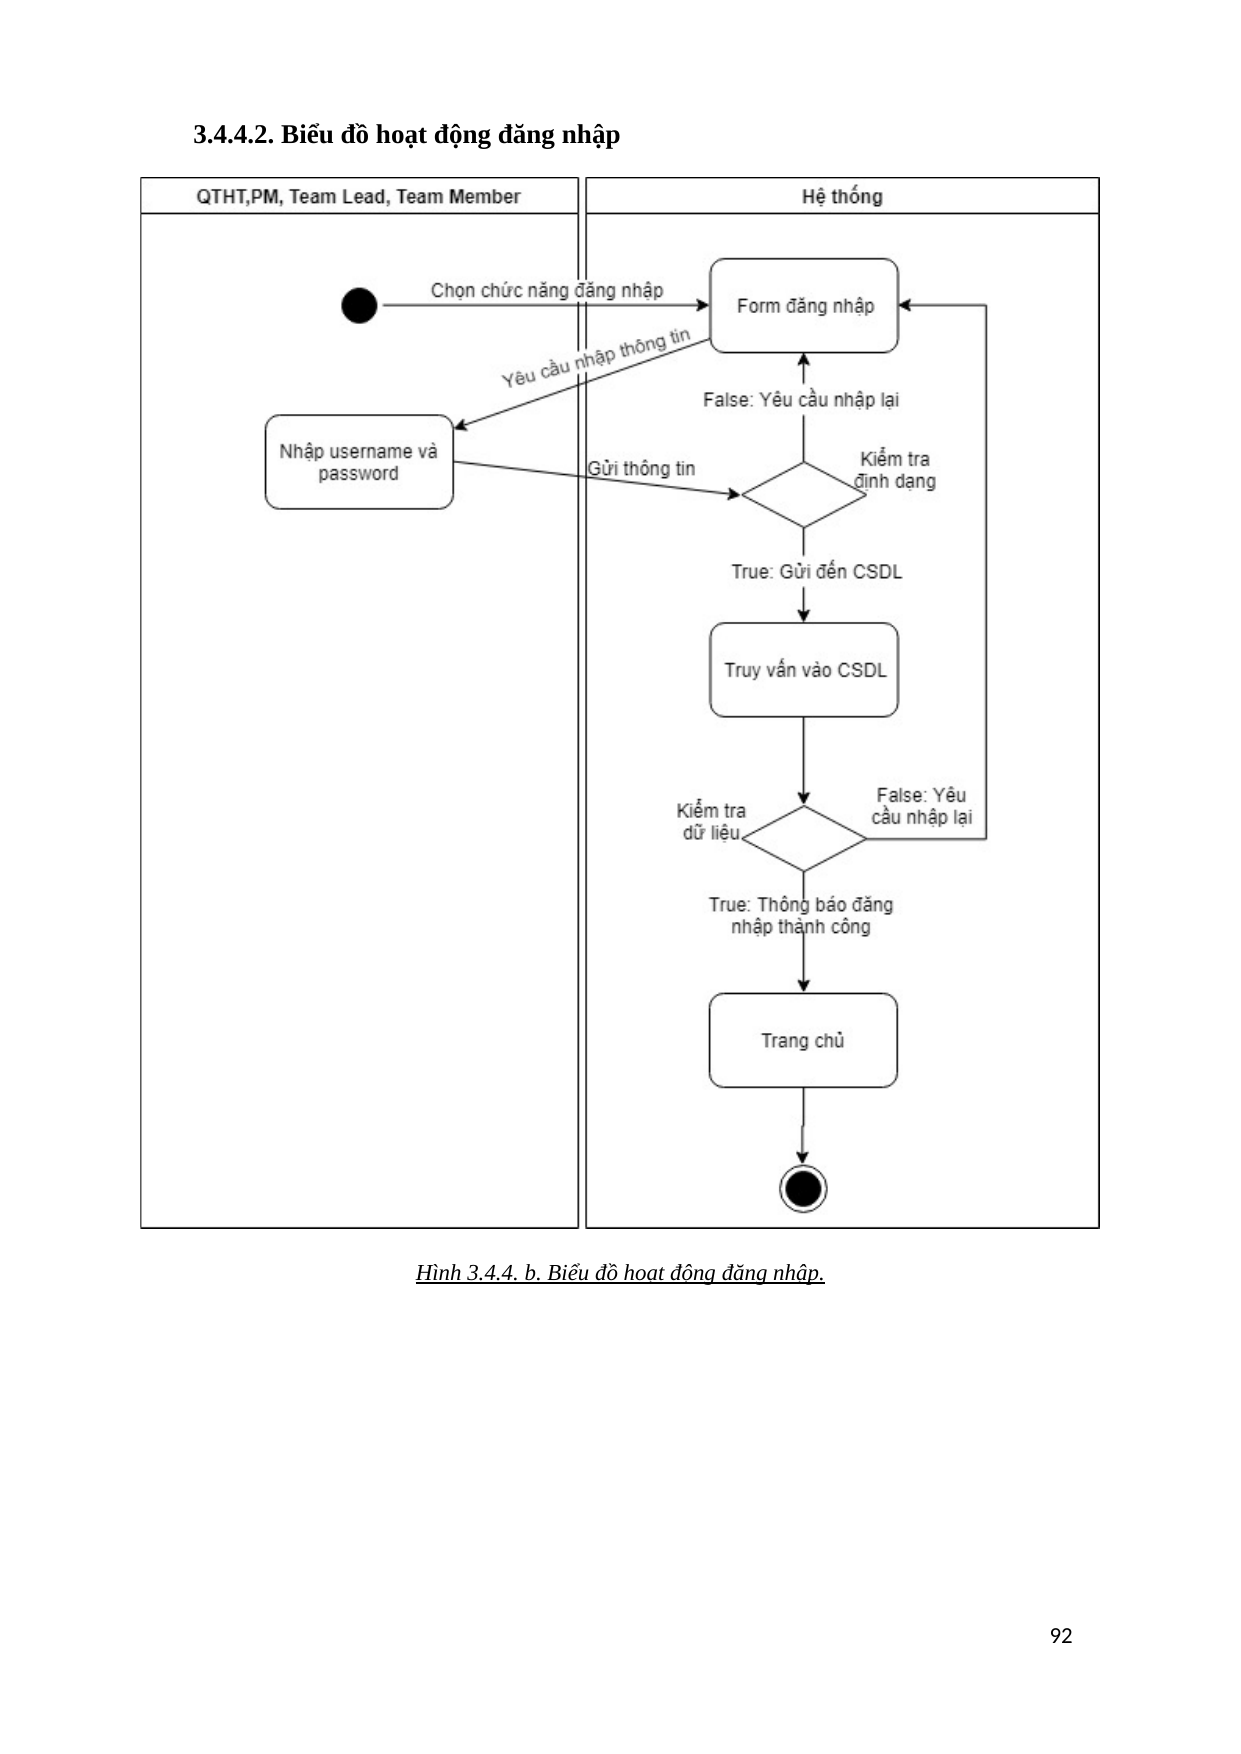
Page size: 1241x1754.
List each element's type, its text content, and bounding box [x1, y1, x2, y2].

subtitle 3.4.4.2. Biểu đồ hoạt động đăng nhập [118, 118, 1122, 149]
picture [140, 177, 1100, 1229]
text Hình 3.4.4. b. Biểu đồ hoạt động đăng nhập. [118, 1259, 1122, 1286]
